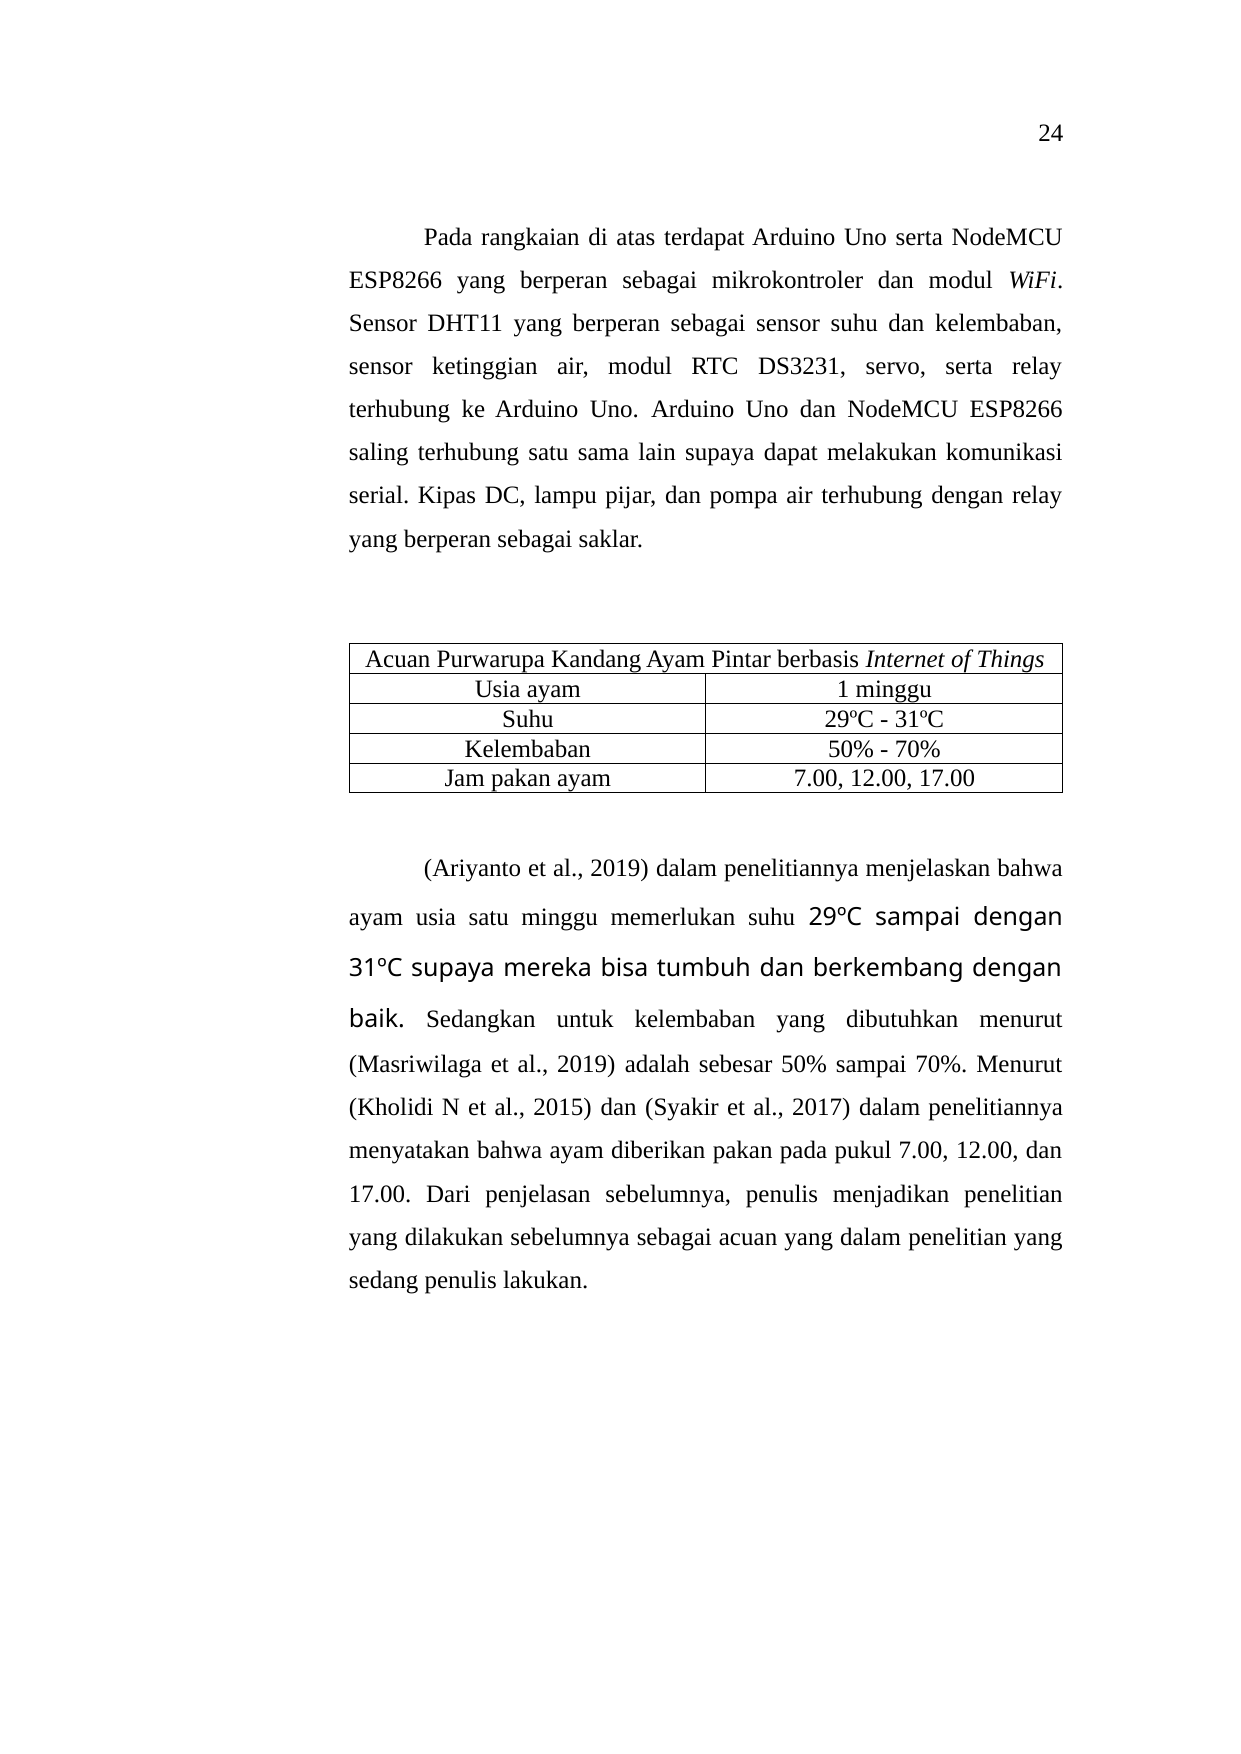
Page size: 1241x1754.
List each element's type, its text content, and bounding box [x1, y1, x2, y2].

text Pada rangkaian di atas terdapat Arduino Uno serta NodeMCU ESP8266 yang berperan sebagai mikrokontroler dan modul WiFi. Sensor DHT11 yang berperan sebagai sensor suhu dan kelembaban, sensor ketinggian air, modul RTC DS3231, servo, serta relay terhubung ke Arduino Uno. Arduino Uno dan NodeMCU ESP8266 saling terhubung satu sama lain supaya dapat melakukan komunikasi serial. Kipas DC, lampu pijar, dan pompa air terhubung dengan relay yang berperan sebagai saklar. [349, 222, 1063, 552]
table_cell 7.00, 12.00, 17.00 [706, 764, 1062, 792]
table_cell Kelembaban [350, 734, 705, 762]
text (Ariyanto et al., 2019) dalam penelitiannya menjelaskan bahwa ayam usia satu minggu memerlukan suhu 29ºC sampai dengan 31ºC supaya mereka bisa tumbuh dan berkembang dengan baik. Sedangkan untuk kelembaban yang dibutuhkan menurut (Masriwilaga et al., 2019) adalah sebesar 50% sampai 70%. Menurut (Kholidi N et al., 2015) dan (Syakir et al., 2017) dalam penelitiannya menyatakan bahwa ayam diberikan pakan pada pukul 7.00, 12.00, dan 17.00. Dari penjelasan sebelumnya, penulis menjadikan penelitian yang dilakukan sebelumnya sebagai acuan yang dalam penelitian yang sedang penulis lakukan. [349, 853, 1063, 1294]
table_cell Suhu [350, 704, 705, 733]
table_cell 50% - 70% [706, 734, 1062, 762]
table_cell Usia ayam [350, 674, 705, 703]
table_cell Jam pakan ayam [350, 764, 705, 792]
table_header Acuan Purwarupa Kandang Ayam Pintar berbasis Internet of Things [350, 644, 1062, 673]
table_cell 1 minggu [706, 674, 1062, 703]
table_cell 29ºC - 31ºC [706, 704, 1062, 733]
